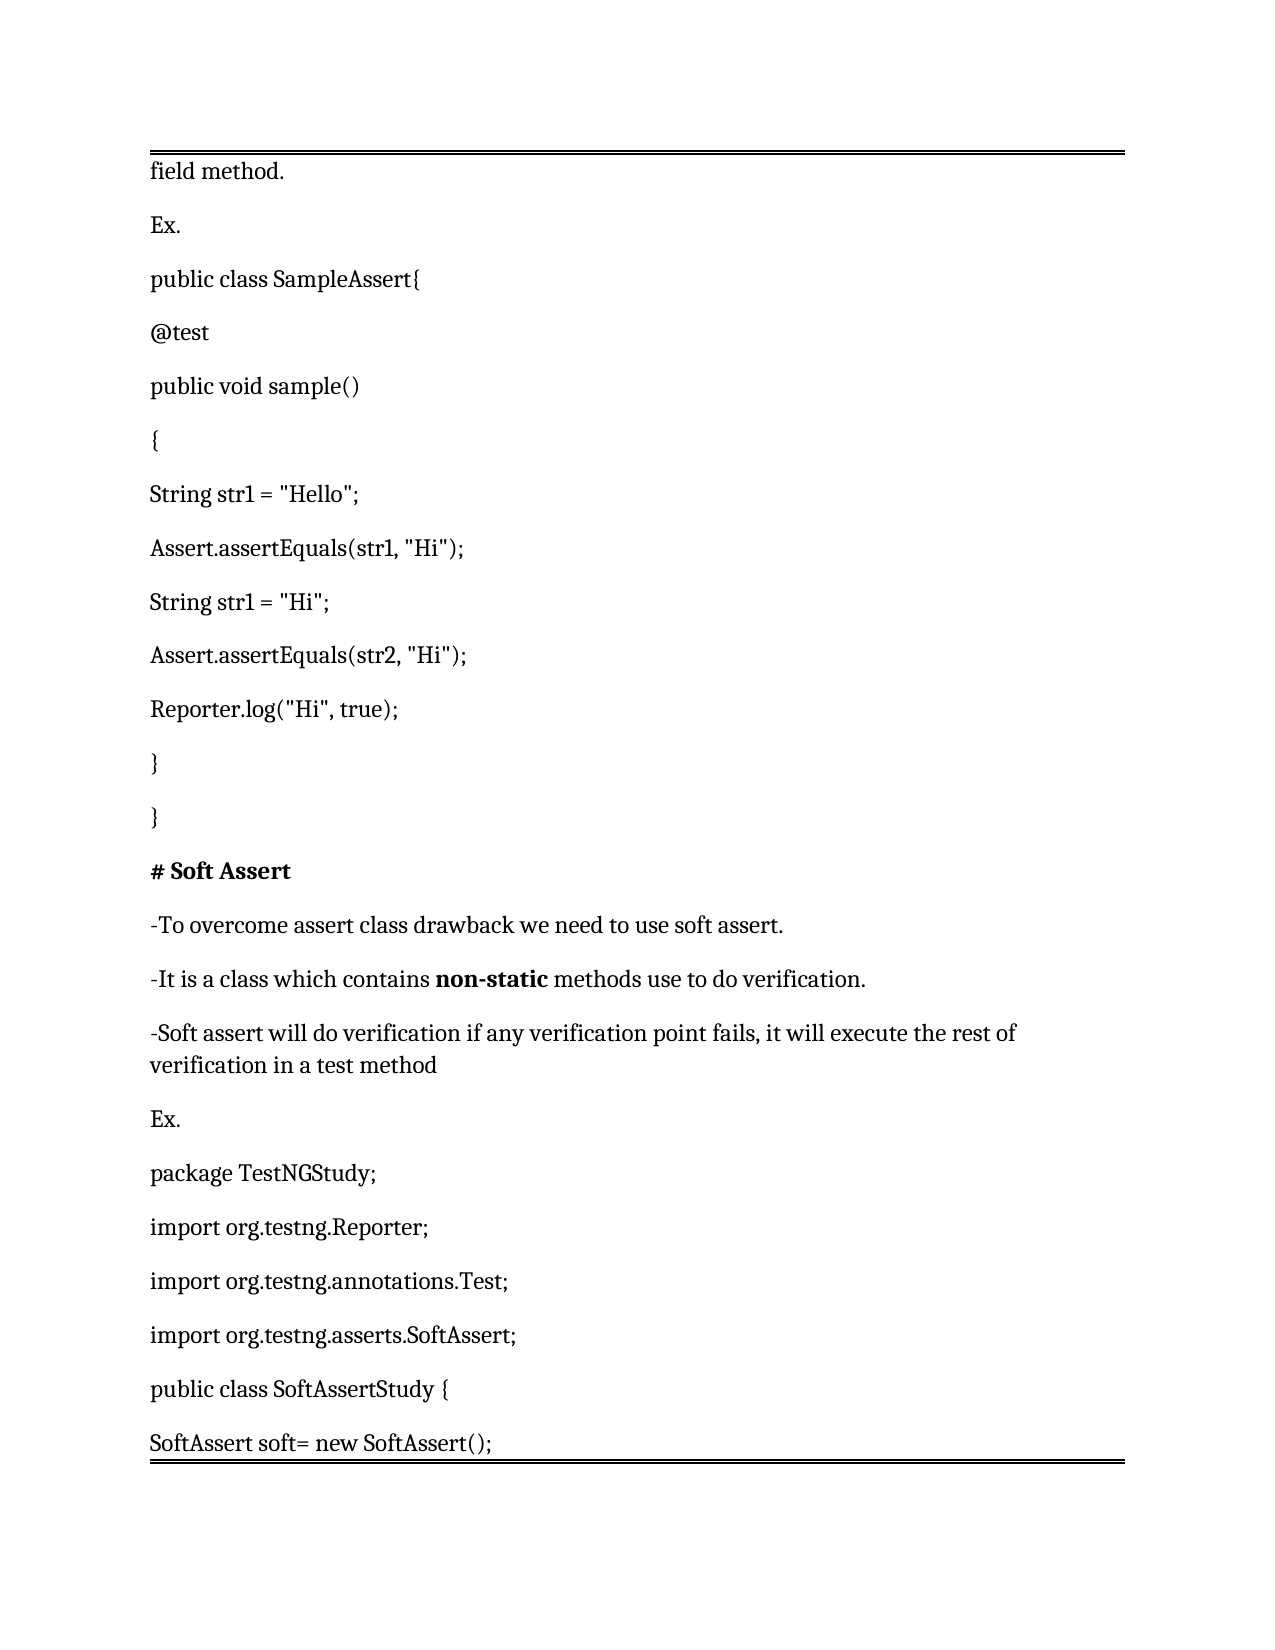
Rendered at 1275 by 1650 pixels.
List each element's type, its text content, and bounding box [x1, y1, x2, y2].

text -It is a class which contains non-static methods use to do verification. [150, 958, 1125, 993]
text Reporter.log("Hi", true); [150, 688, 1125, 724]
text import org.testng.asserts.SoftAssert; [150, 1314, 1125, 1349]
text public void sample() [150, 365, 1125, 401]
text import org.testng.Reporter; [150, 1206, 1125, 1242]
text } [150, 796, 1125, 832]
text } [150, 742, 1125, 778]
text import org.testng.annotations.Test; [150, 1260, 1125, 1296]
text SoftAssert soft= new SoftAssert(); [150, 1422, 1125, 1459]
text field method. [150, 155, 1125, 186]
text -Soft assert will do verification if any verification point fails, it will execute the rest of verification in a test method [150, 1012, 1125, 1080]
text { [150, 419, 1125, 455]
text Ex. [150, 1098, 1125, 1134]
text public class SampleAssert{ [150, 258, 1125, 293]
text String str1 = "Hi"; [150, 581, 1125, 616]
text Assert.assertEquals(str1, "Hi"); [150, 527, 1125, 562]
text -To overcome assert class drawback we need to use soft assert. [150, 904, 1125, 939]
text package TestNGStudy; [150, 1152, 1125, 1188]
text String str1 = "Hello"; [150, 473, 1125, 509]
text public class SoftAssertStudy { [150, 1368, 1125, 1403]
text # Soft Assert [150, 850, 1125, 886]
text @test [150, 312, 1125, 347]
text Ex. [150, 204, 1125, 239]
text Assert.assertEquals(str2, "Hi"); [150, 635, 1125, 670]
